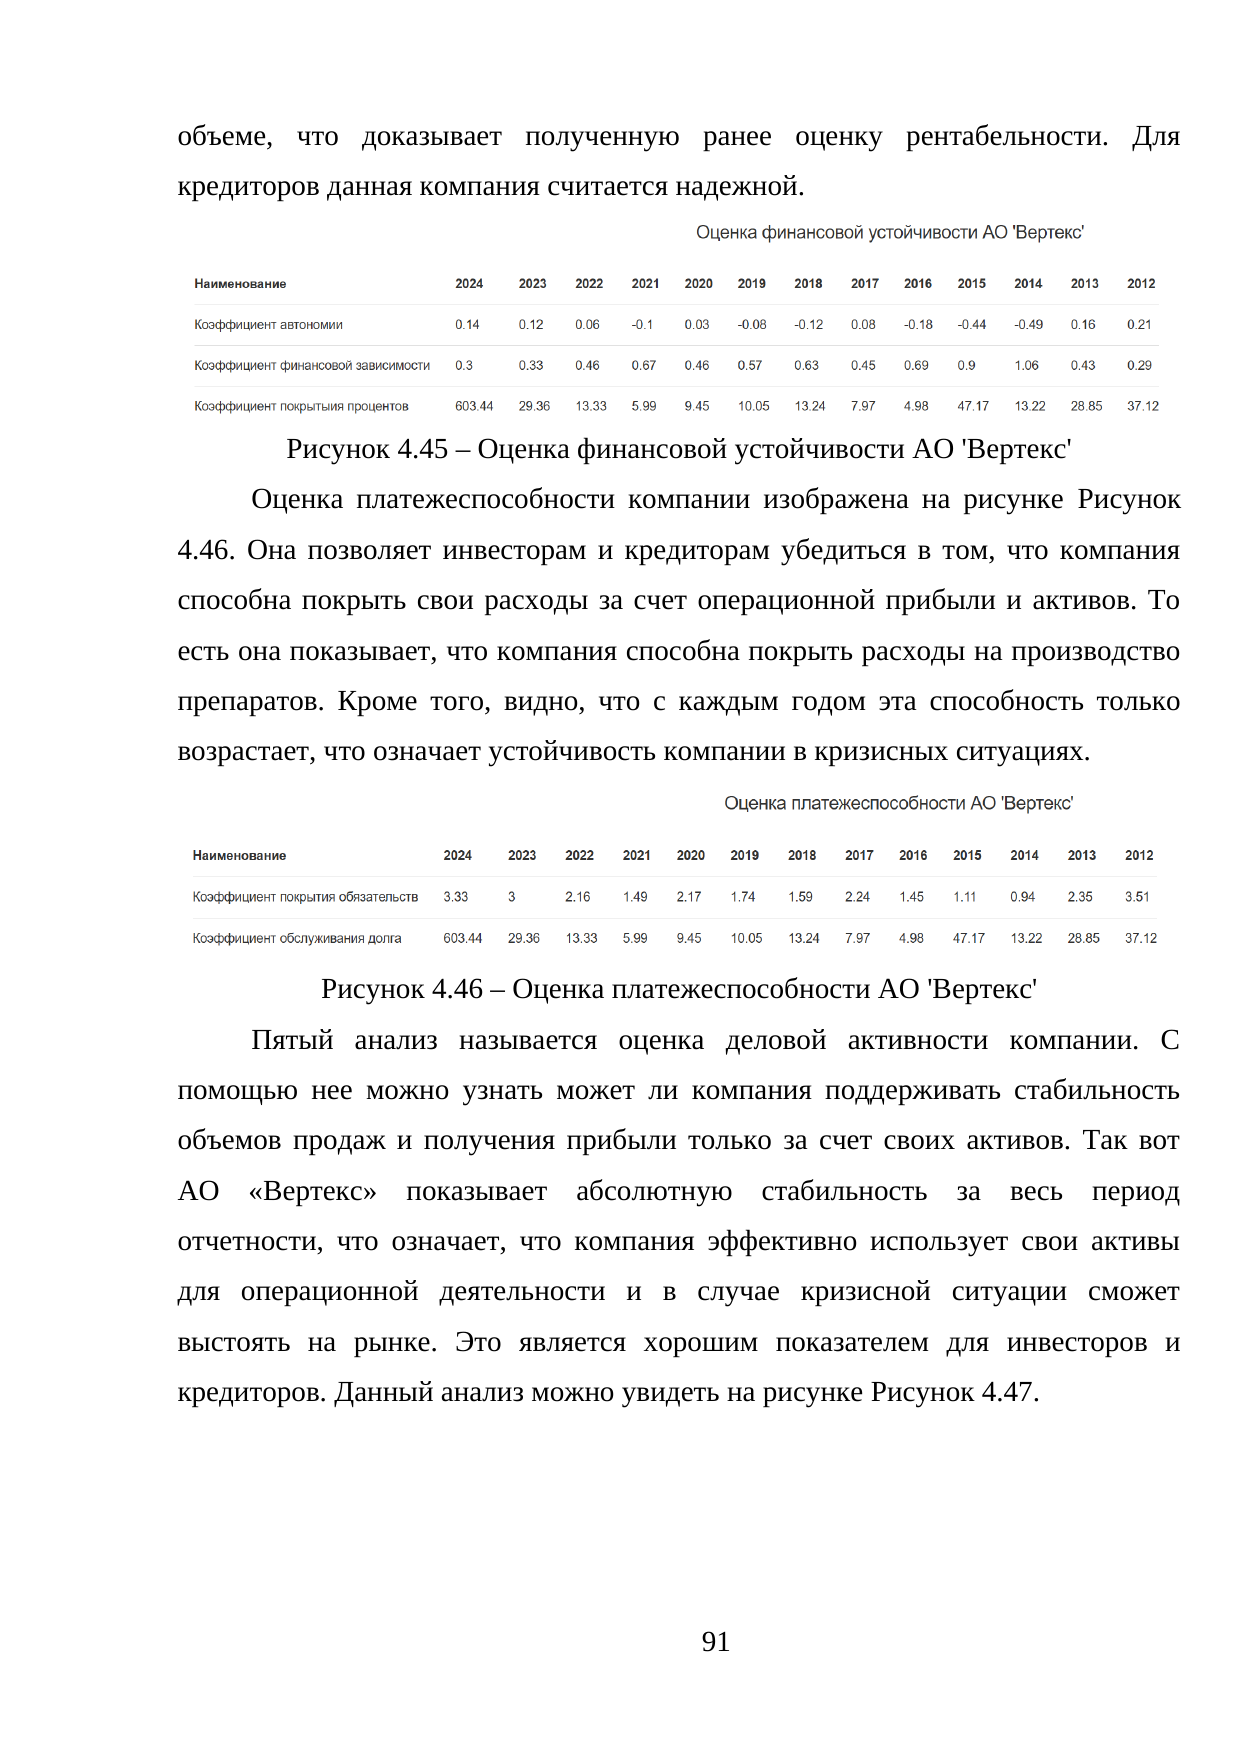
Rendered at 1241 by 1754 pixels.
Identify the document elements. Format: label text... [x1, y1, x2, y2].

picture [192, 783, 1167, 955]
picture [192, 218, 1167, 421]
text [177, 118, 1181, 202]
